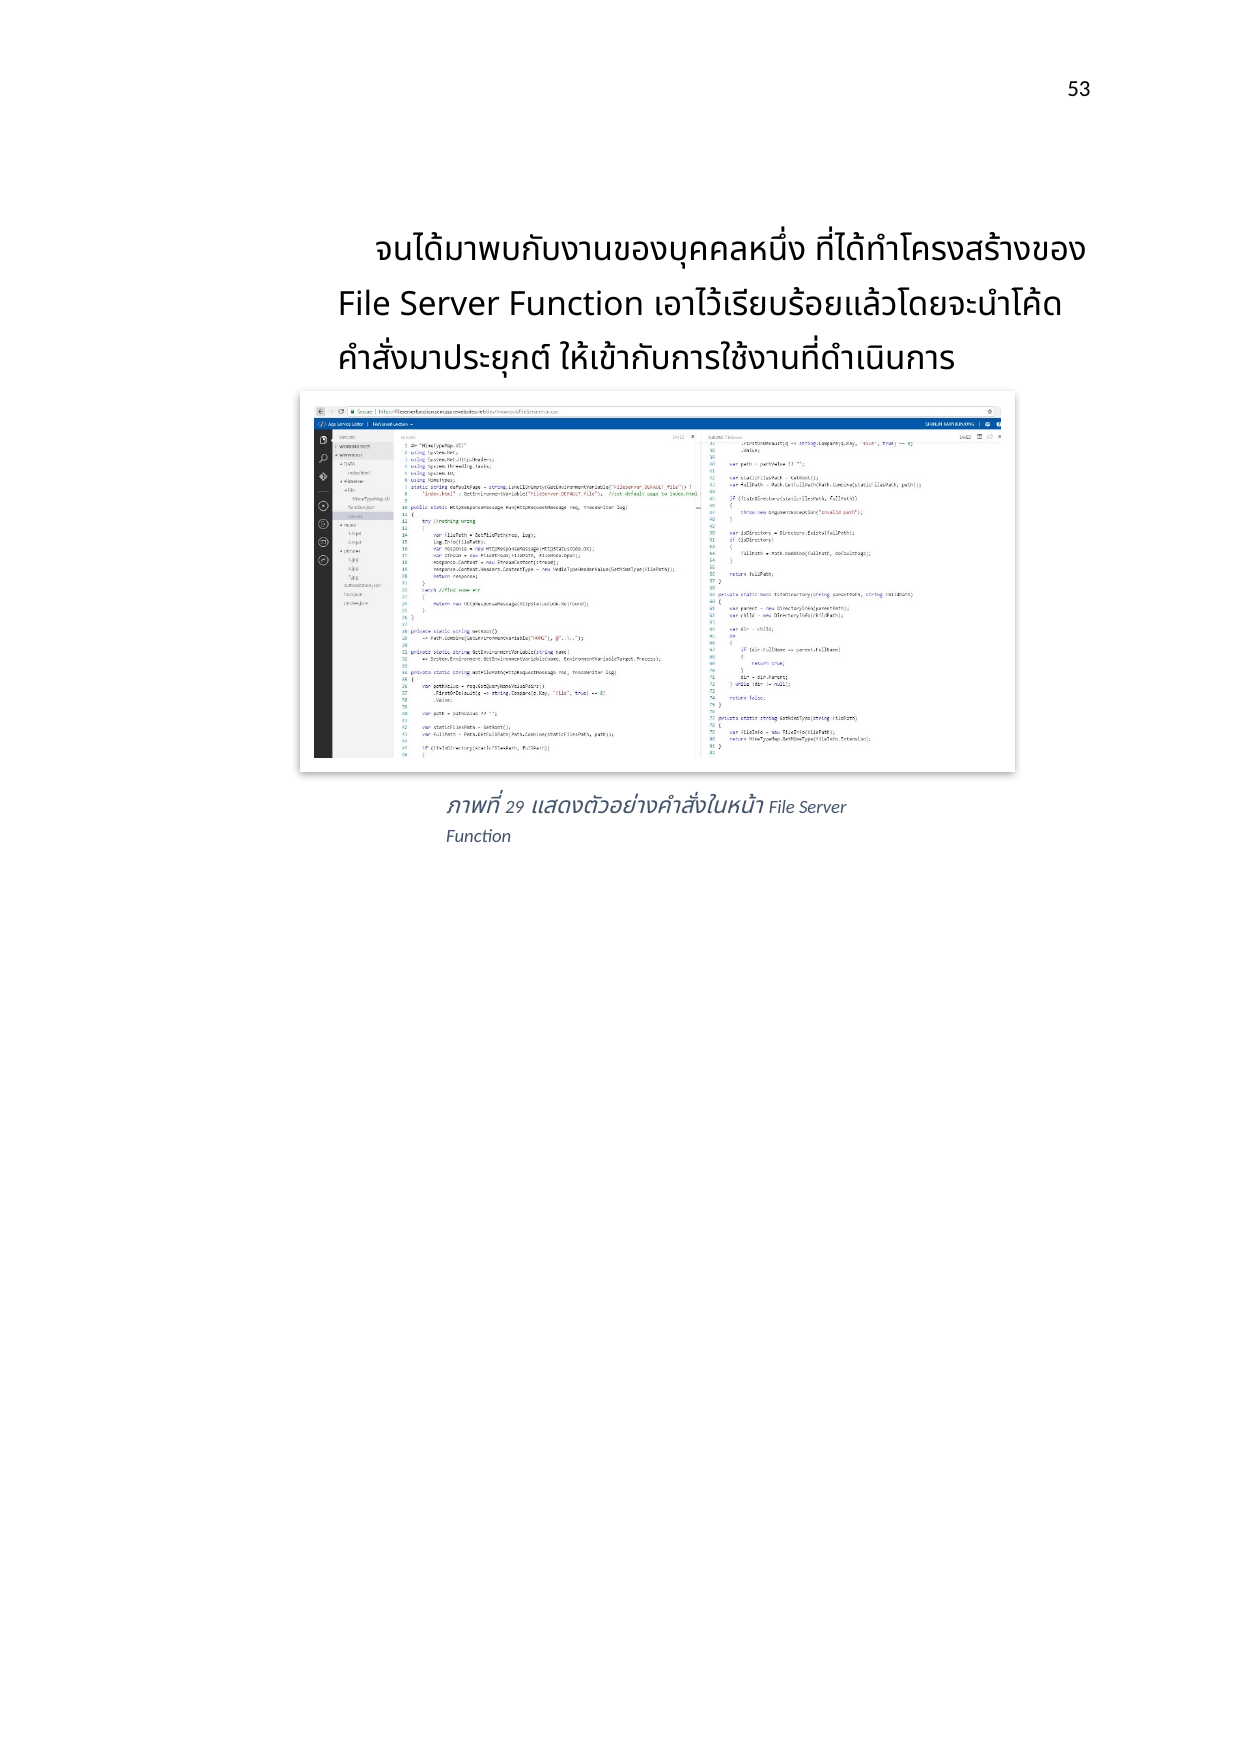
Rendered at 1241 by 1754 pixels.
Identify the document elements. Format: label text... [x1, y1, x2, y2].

picture [314, 406, 1001, 758]
list จนได้มาพบกับงานของบุคคลหนึ่ง ที่ได้ทำโครงสร้างของ File Server Function เอาไว้เรียบร้อยแล้วโดยจะนำโค้ดคำสั่งมาประยุกต์ ให้เข้ากับการใช้งานที่ดำเนินการ [337, 225, 1090, 384]
